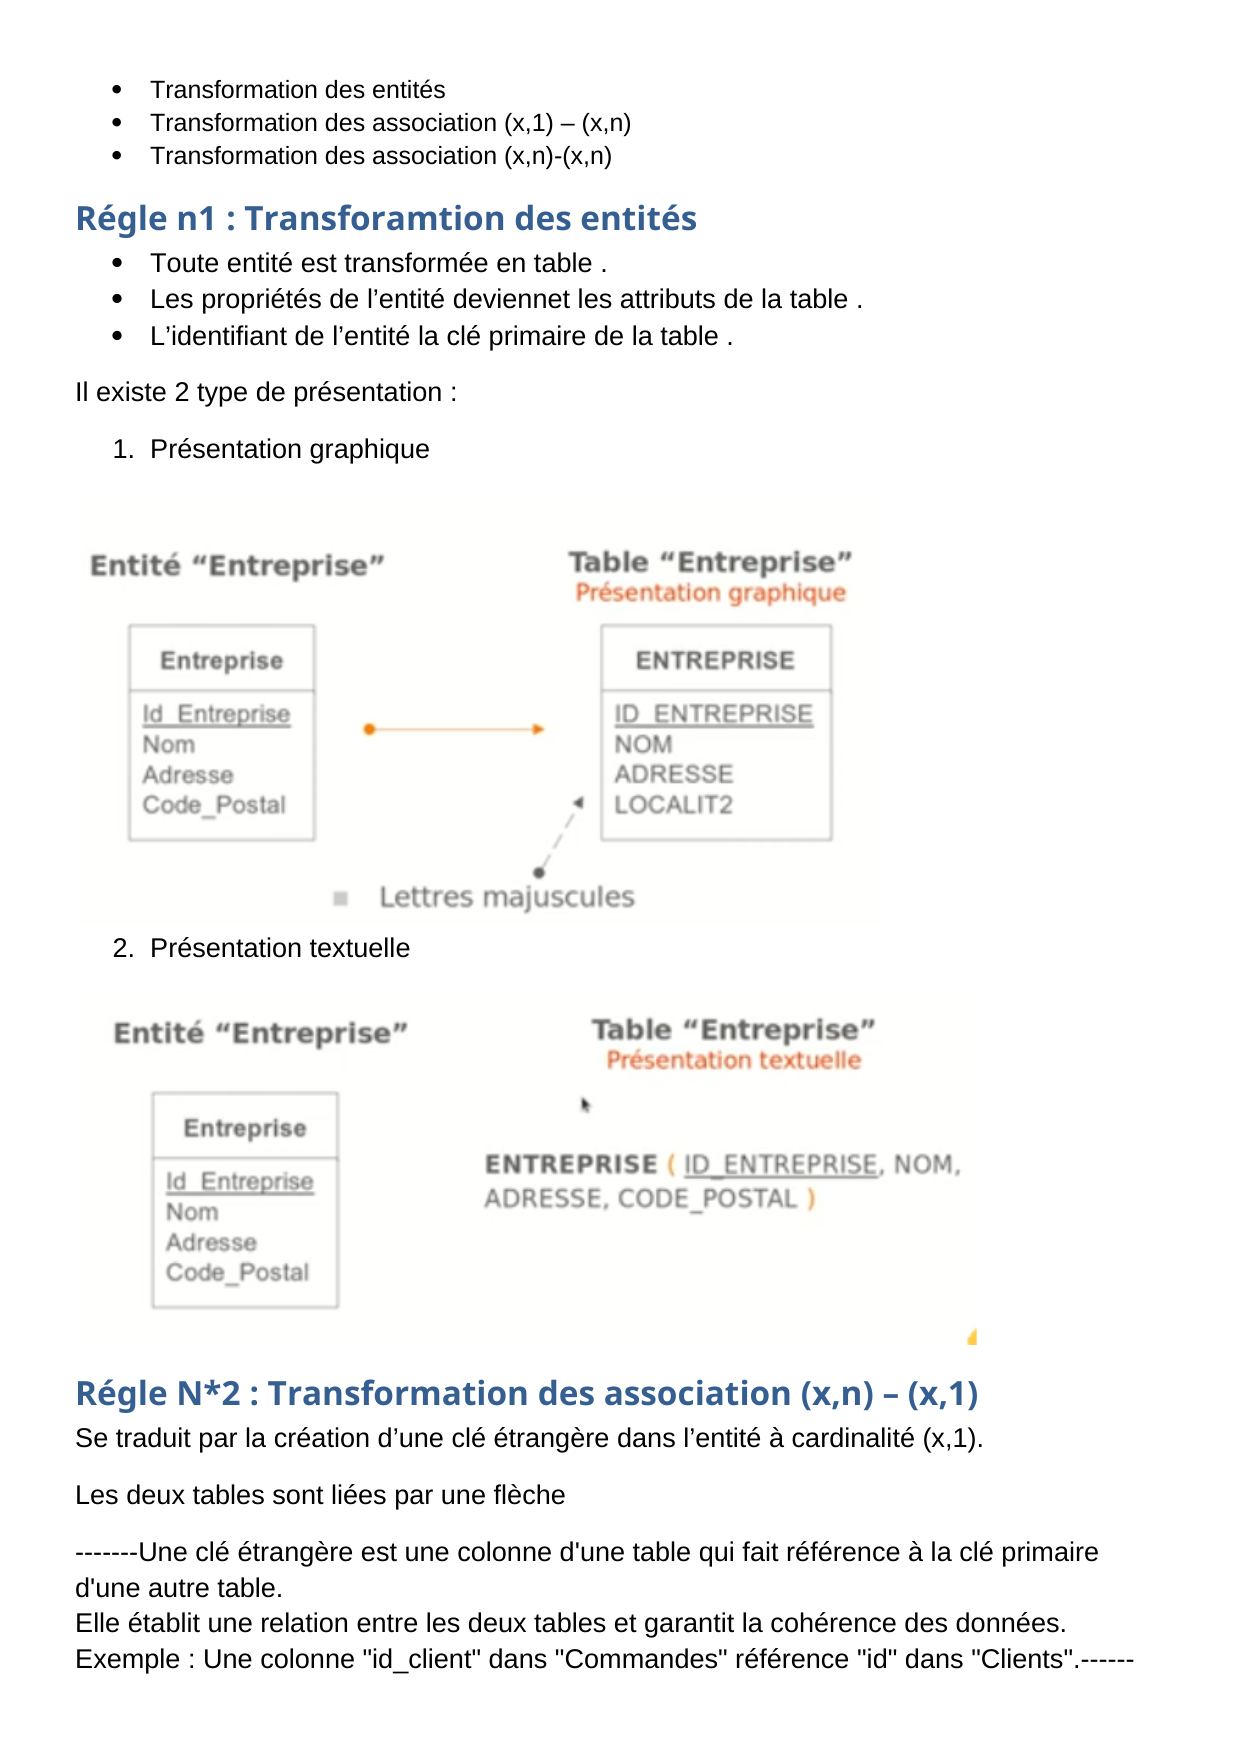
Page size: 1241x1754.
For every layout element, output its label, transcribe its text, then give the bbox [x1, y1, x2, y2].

text Se traduit par la création d’une clé étrangère dans l’entité à cardinalité (x,1). [75, 1422, 1165, 1453]
text Les deux tables sont liées par une flèche [75, 1479, 1165, 1510]
picture [75, 500, 882, 923]
subtitle Régle N*2 : Transformation des association (x,n) – (x,1) [75, 1370, 1165, 1415]
list Les propriétés de l’entité deviennet les attributs de la table . [112, 283, 1165, 315]
list Toute entité est transformée en table . [112, 247, 1165, 279]
picture [75, 988, 977, 1345]
list L’identifiant de l’entité la clé primaire de la table . [112, 319, 1165, 351]
text Il existe 2 type de présentation : [75, 376, 1165, 408]
text -------Une clé étrangère est une colonne d'une table qui fait référence à la clé primaire d'une autre table. Elle établit une relation entre les deux tables et garantit la cohérence des données. Exemple : Une colonne "id_client" dans "Commandes" référence "id" dans "Clients".------ [75, 1536, 1165, 1675]
list Transformation des association (x,1) – (x,n) [112, 108, 1165, 137]
subtitle Régle n1 : Transforamtion des entités [75, 195, 1165, 241]
list Transformation des entités [112, 75, 1165, 104]
list Transformation des association (x,n)-(x,n) [112, 141, 1165, 170]
list Présentation graphique [112, 433, 1165, 464]
